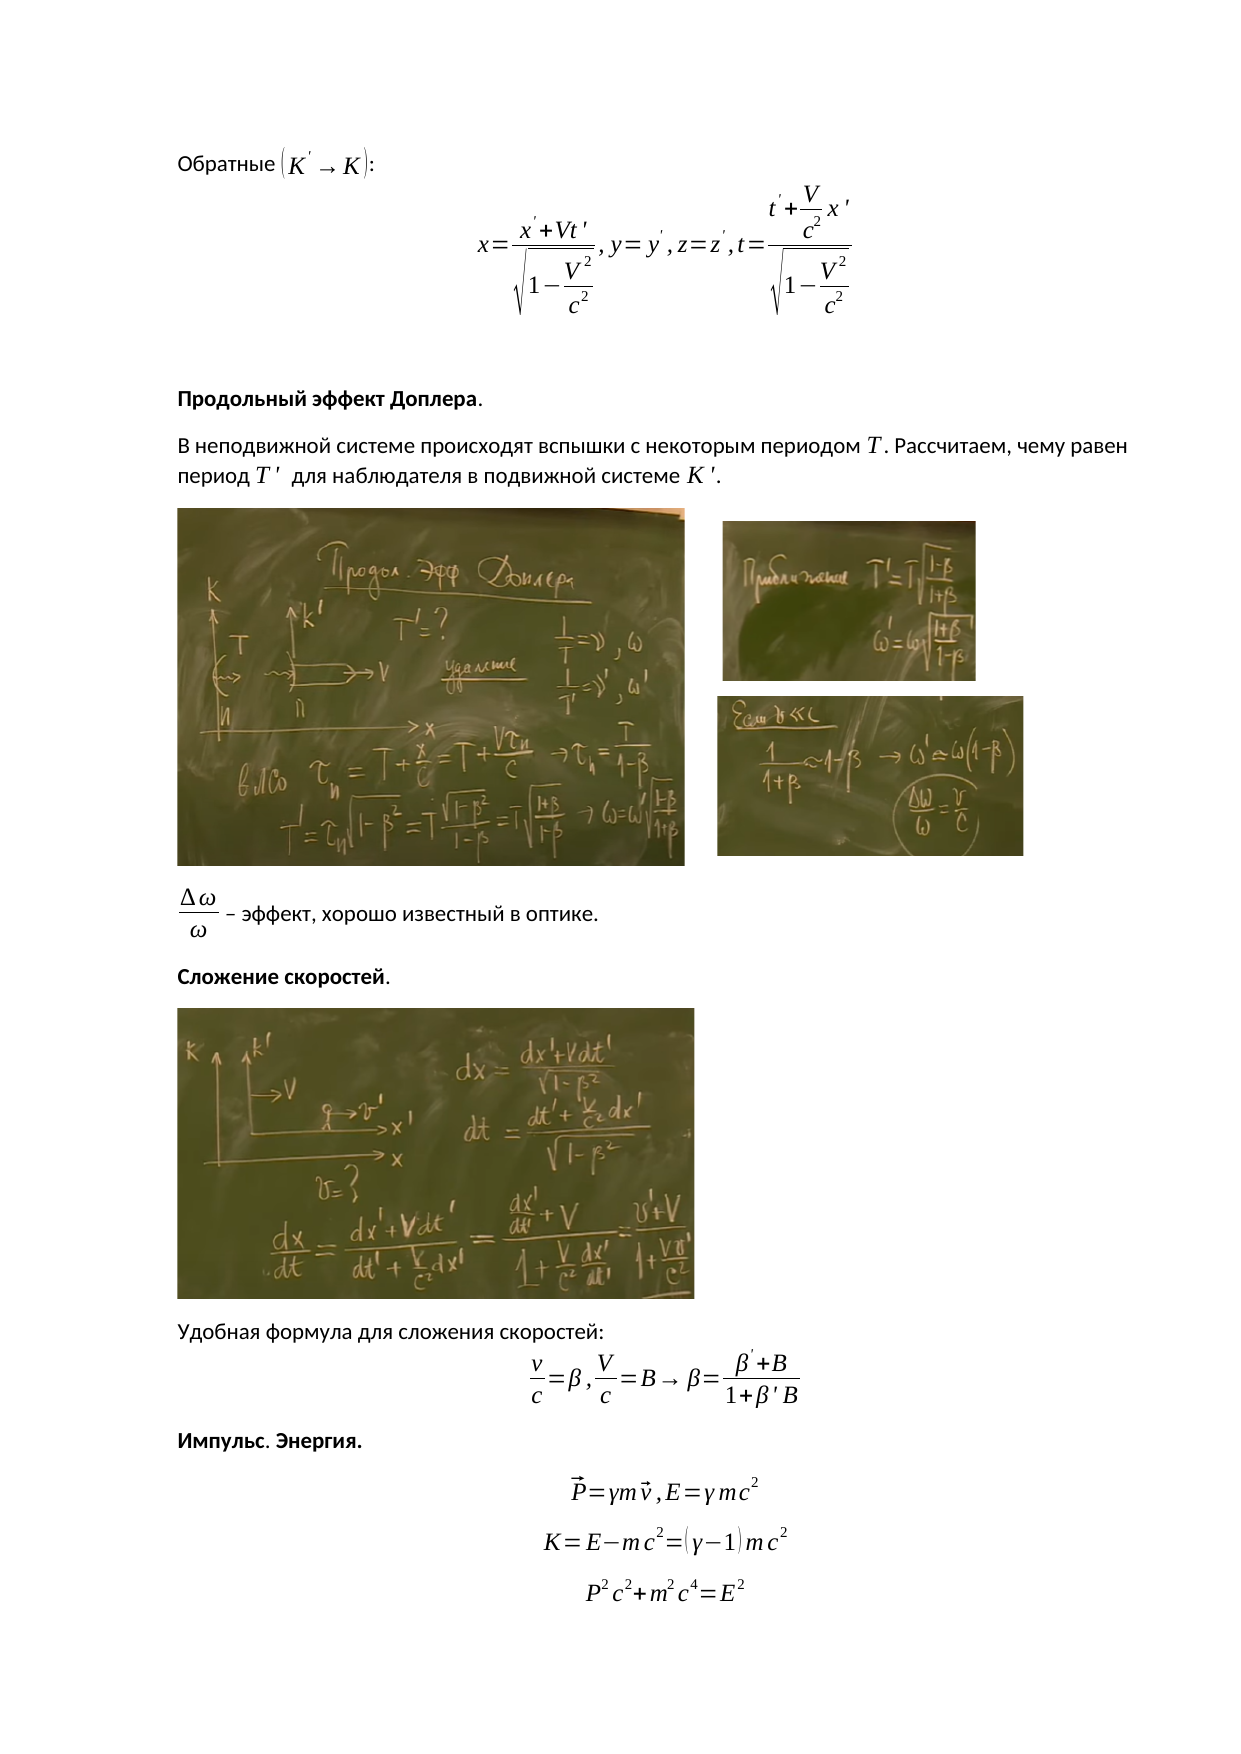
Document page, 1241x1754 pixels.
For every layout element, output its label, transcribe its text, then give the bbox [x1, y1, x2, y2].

text Обратные : [177, 146, 1152, 181]
text В неподвижной системе происходят вспышки с некоторым периодом . Рассчитаем, чему равен период для наблюдателя в подвижной системе . [177, 431, 1152, 489]
text Импульс. Энергия. [177, 1427, 1152, 1455]
picture [722, 521, 976, 681]
text Удобная формула для сложения скоростей: [177, 1317, 1152, 1345]
text Сложение скоростей. [177, 962, 1152, 990]
text Продольный эффект Доплера. [177, 384, 1152, 412]
text – эффект, хорошо известный в оптике. [177, 884, 1152, 943]
picture [717, 696, 1024, 856]
picture [177, 508, 685, 866]
picture [177, 1008, 695, 1299]
